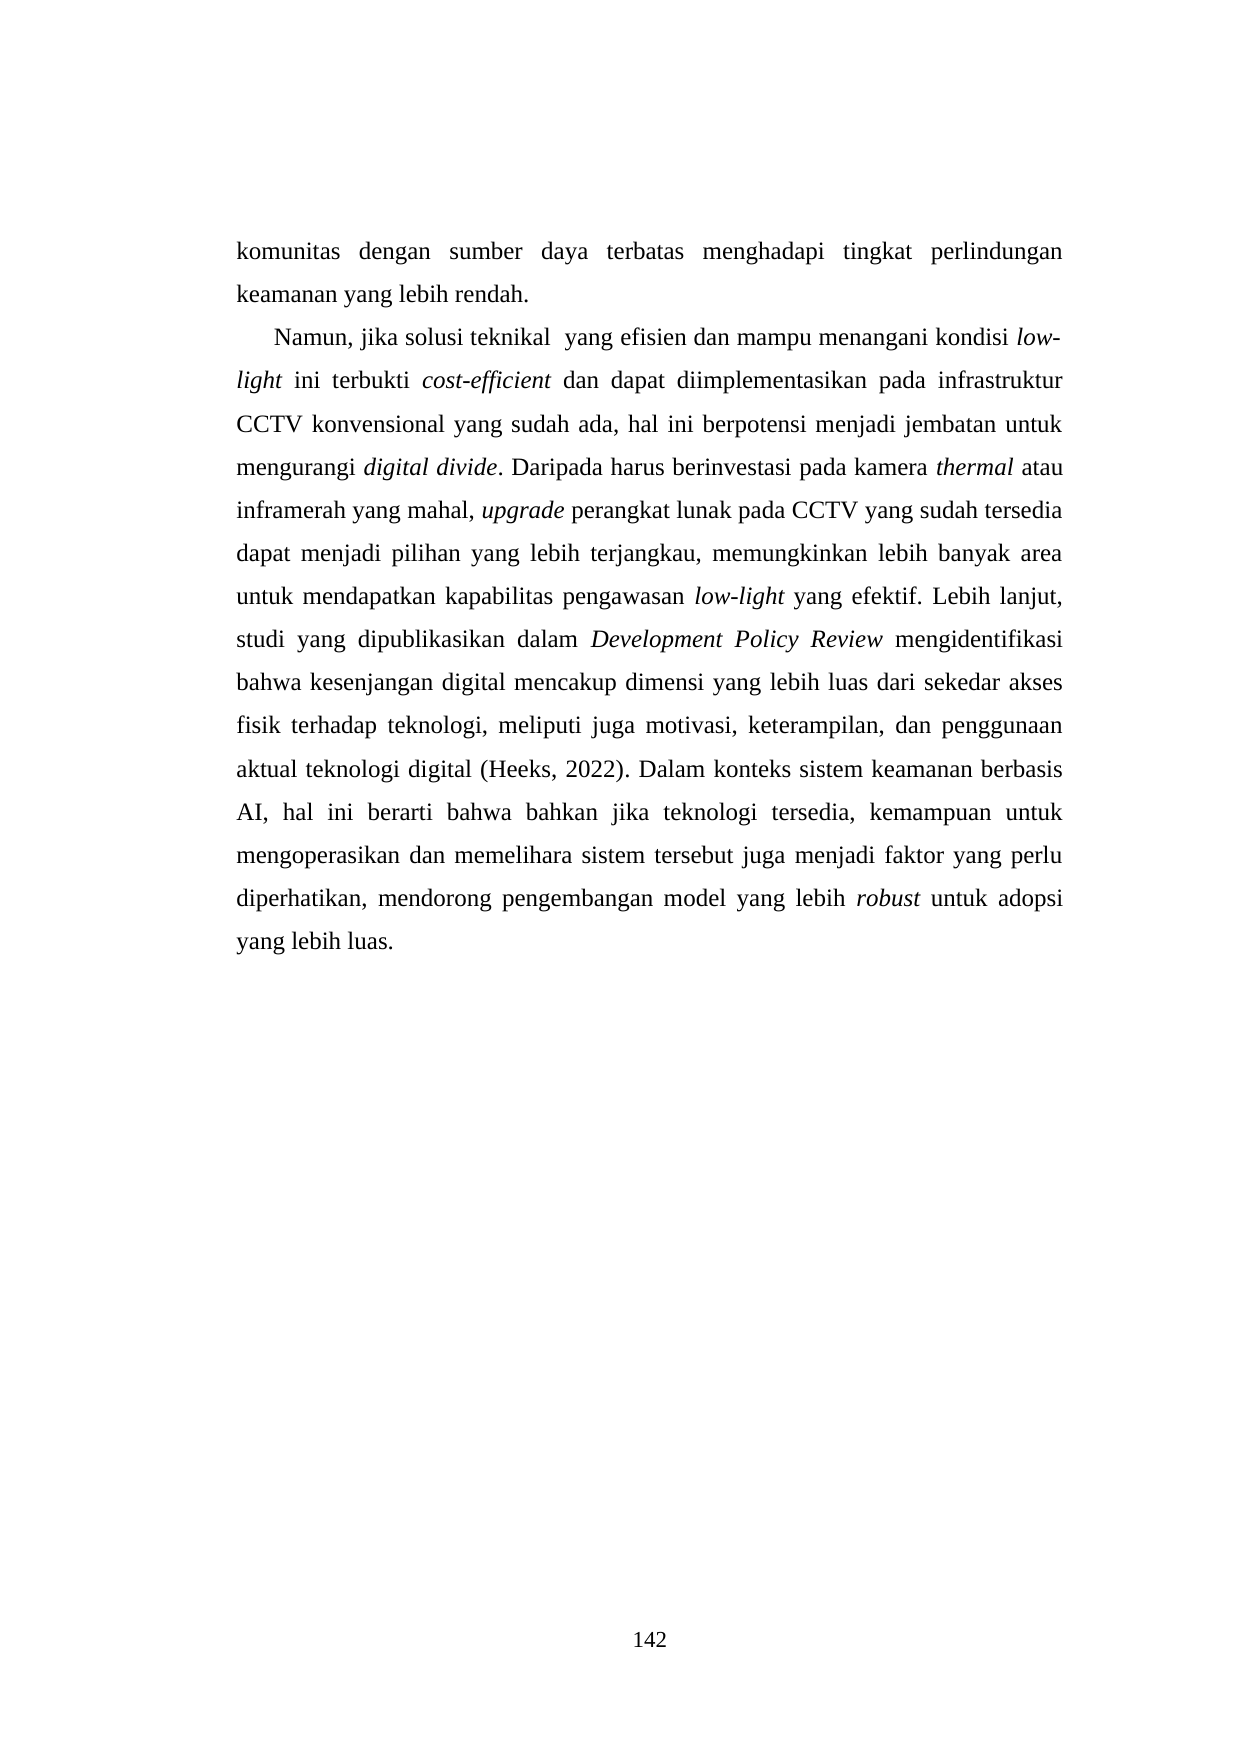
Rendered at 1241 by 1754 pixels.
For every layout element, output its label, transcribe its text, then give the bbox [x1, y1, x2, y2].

text Namun, jika solusi teknikal yang efisien dan mampu menangani kondisi low-light ini terbukti cost-efficient dan dapat diimplementasikan pada infrastruktur CCTV konvensional yang sudah ada, hal ini berpotensi menjadi jembatan untuk mengurangi digital divide. Daripada harus berinvestasi pada kamera thermal atau inframerah yang mahal, upgrade perangkat lunak pada CCTV yang sudah tersedia dapat menjadi pilihan yang lebih terjangkau, memungkinkan lebih banyak area untuk mendapatkan kapabilitas pengawasan low-light yang efektif. Lebih lanjut, studi yang dipublikasikan dalam Development Policy Review mengidentifikasi bahwa kesenjangan digital mencakup dimensi yang lebih luas dari sekedar akses fisik terhadap teknologi, meliputi juga motivasi, keterampilan, dan penggunaan aktual teknologi digital (Heeks, 2022). Dalam konteks sistem keamanan berbasis AI, hal ini berarti bahwa bahkan jika teknologi tersedia, kemampuan untuk mengoperasikan dan memelihara sistem tersebut juga menjadi faktor yang perlu diperhatikan, mendorong pengembangan model yang lebih robust untuk adopsi yang lebih luas. [236, 322, 1063, 955]
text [236, 236, 1063, 308]
